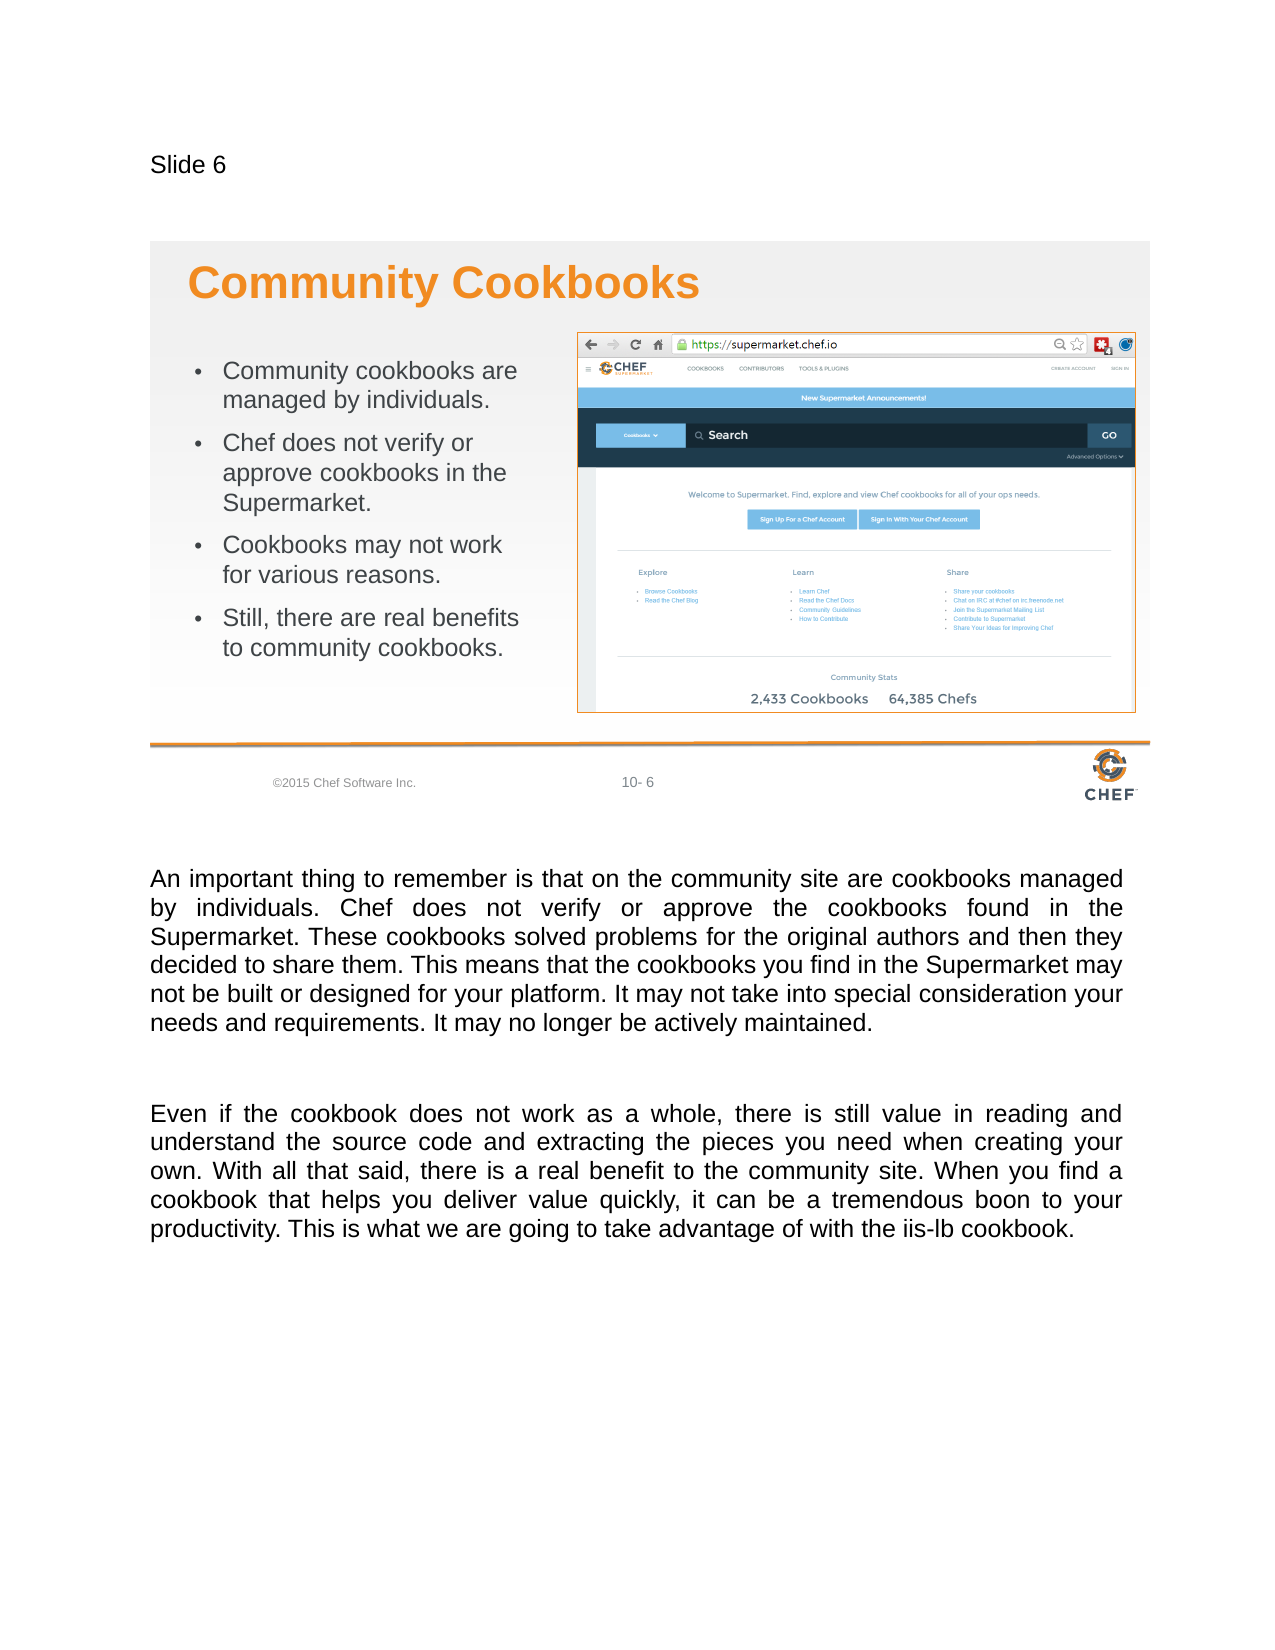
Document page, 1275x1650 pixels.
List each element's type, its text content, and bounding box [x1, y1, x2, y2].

text An important thing to remember is that on the community site are cookbooks managed by individuals. Chef does not verify or approve the cookbooks found in the Supermarket. These cookbooks solved problems for the original authors and then they decided to share them. This means that the cookbooks you find in the Supermarket may not be built or designed for your platform. It may not take into special consideration your needs and requirements. It may no longer be actively maintained. [150, 864, 1125, 1036]
text Slide 6 [150, 150, 1125, 179]
text Even if the cookbook does not work as a whole, there is still value in reading and understand the source code and extracting the pieces you need when creating your own. With all that said, there is a real benefit to the community site. When you find a cookbook that helps you deliver value quickly, it can be a tremendous boon to your productivity. This is what we are going to take advantage of with the iis-lb cookbook. [150, 1098, 1125, 1242]
